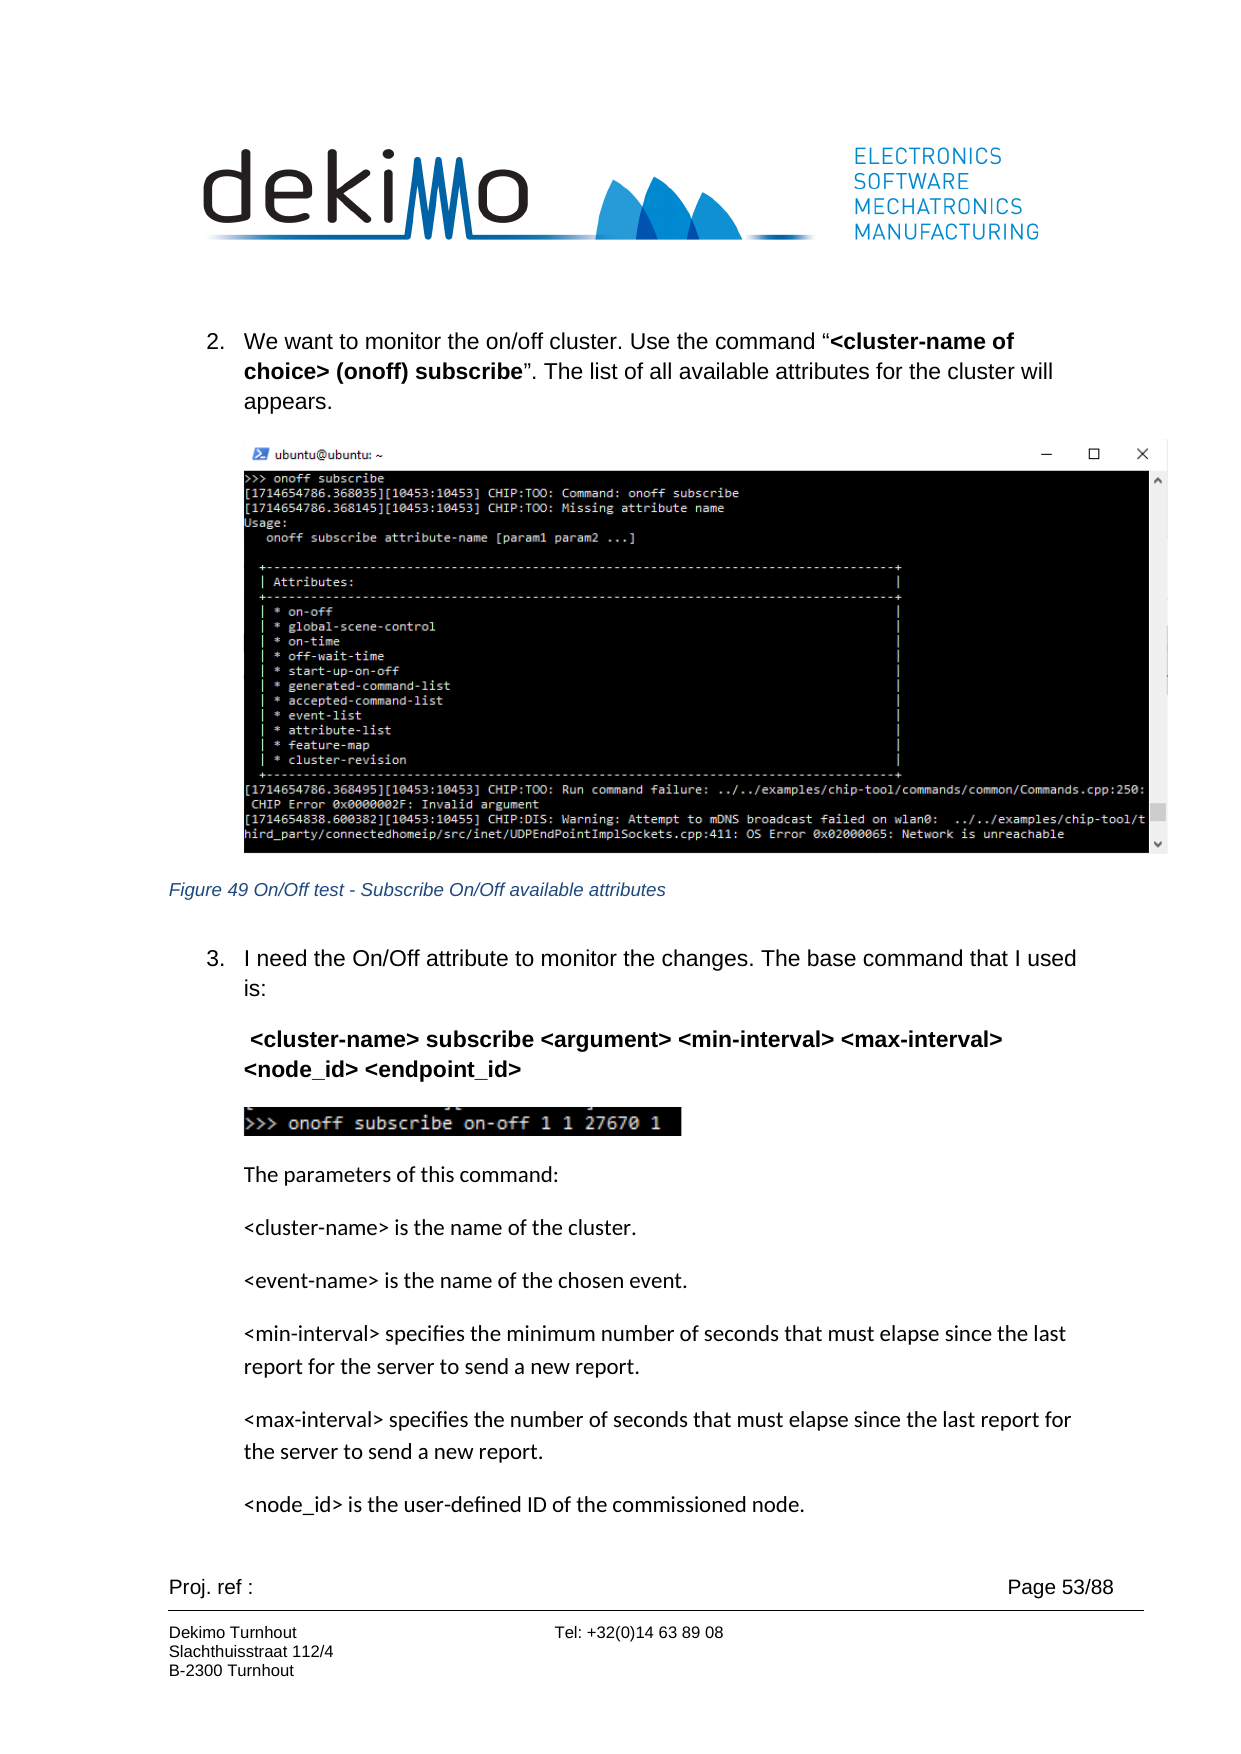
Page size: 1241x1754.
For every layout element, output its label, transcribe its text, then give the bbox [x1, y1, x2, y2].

text Figure 49 On/Off test - Subscribe On/Off available attributes [169, 878, 1093, 900]
list <max-interval> specifies the number of seconds that must elapse since the last report for the server to send a new report. [244, 1405, 1093, 1465]
list <node_id> is the user-defined ID of the commissioned node. [244, 1490, 1093, 1518]
list I need the On/Off attribute to monitor the changes. The base command that I used is: [206, 945, 1093, 1001]
picture [243, 439, 1168, 854]
picture [243, 1107, 682, 1136]
list We want to monitor the on/off cluster. Use the command “<cluster-name of choice> (onoff) subscribe”. The list of all available attributes for the cluster will appears. [206, 328, 1093, 414]
picture [159, 73, 1083, 304]
list The parameters of this command: [244, 1161, 1093, 1188]
list <min-interval> specifies the minimum number of seconds that must elapse since the last report for the server to send a new report. [244, 1319, 1093, 1380]
list <event-name> is the name of the chosen event. [244, 1267, 1093, 1294]
list <cluster-name> subscribe <argument> <min-interval> <max-interval> <node_id> <endpoint_id> [244, 1026, 1093, 1083]
list <cluster-name> is the name of the cluster. [244, 1213, 1093, 1242]
